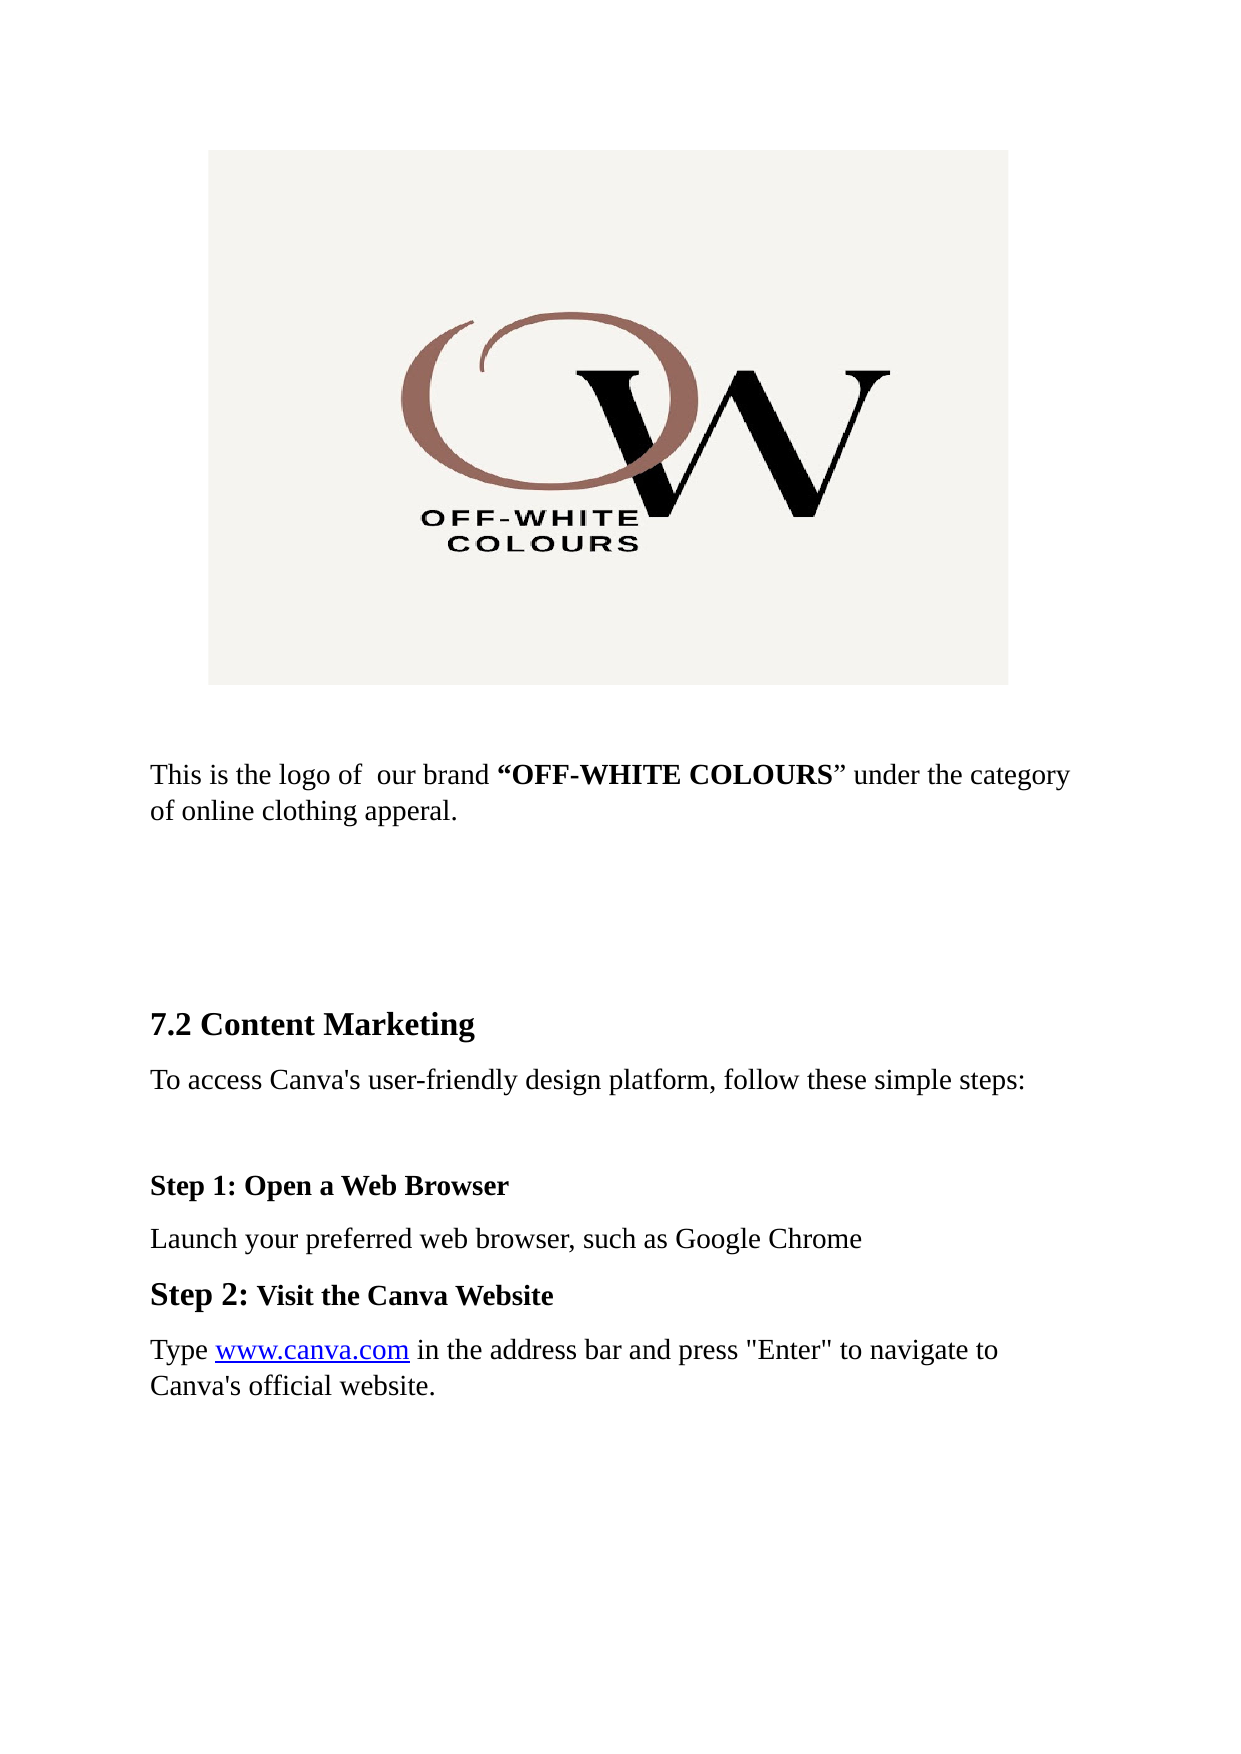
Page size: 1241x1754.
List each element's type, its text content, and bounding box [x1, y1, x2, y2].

text To access Canva's user-friendly design platform, follow these simple steps: [150, 1062, 1090, 1096]
text Step 2: Visit the Canva Website [150, 1274, 1090, 1312]
text Launch your preferred web browser, such as Google Chrome [150, 1221, 1090, 1254]
text Step 1: Open a Web Browser [150, 1168, 1090, 1202]
text 7.2 Content Marketing [150, 1004, 1090, 1043]
text Type www.canva.com in the address bar and press "Enter" to navigate to Canva's official website. [150, 1332, 1090, 1401]
text This is the logo of our brand “OFF-WHITE COLOURS” under the category of online clothing apperal. [150, 757, 1090, 827]
picture [208, 150, 1009, 685]
